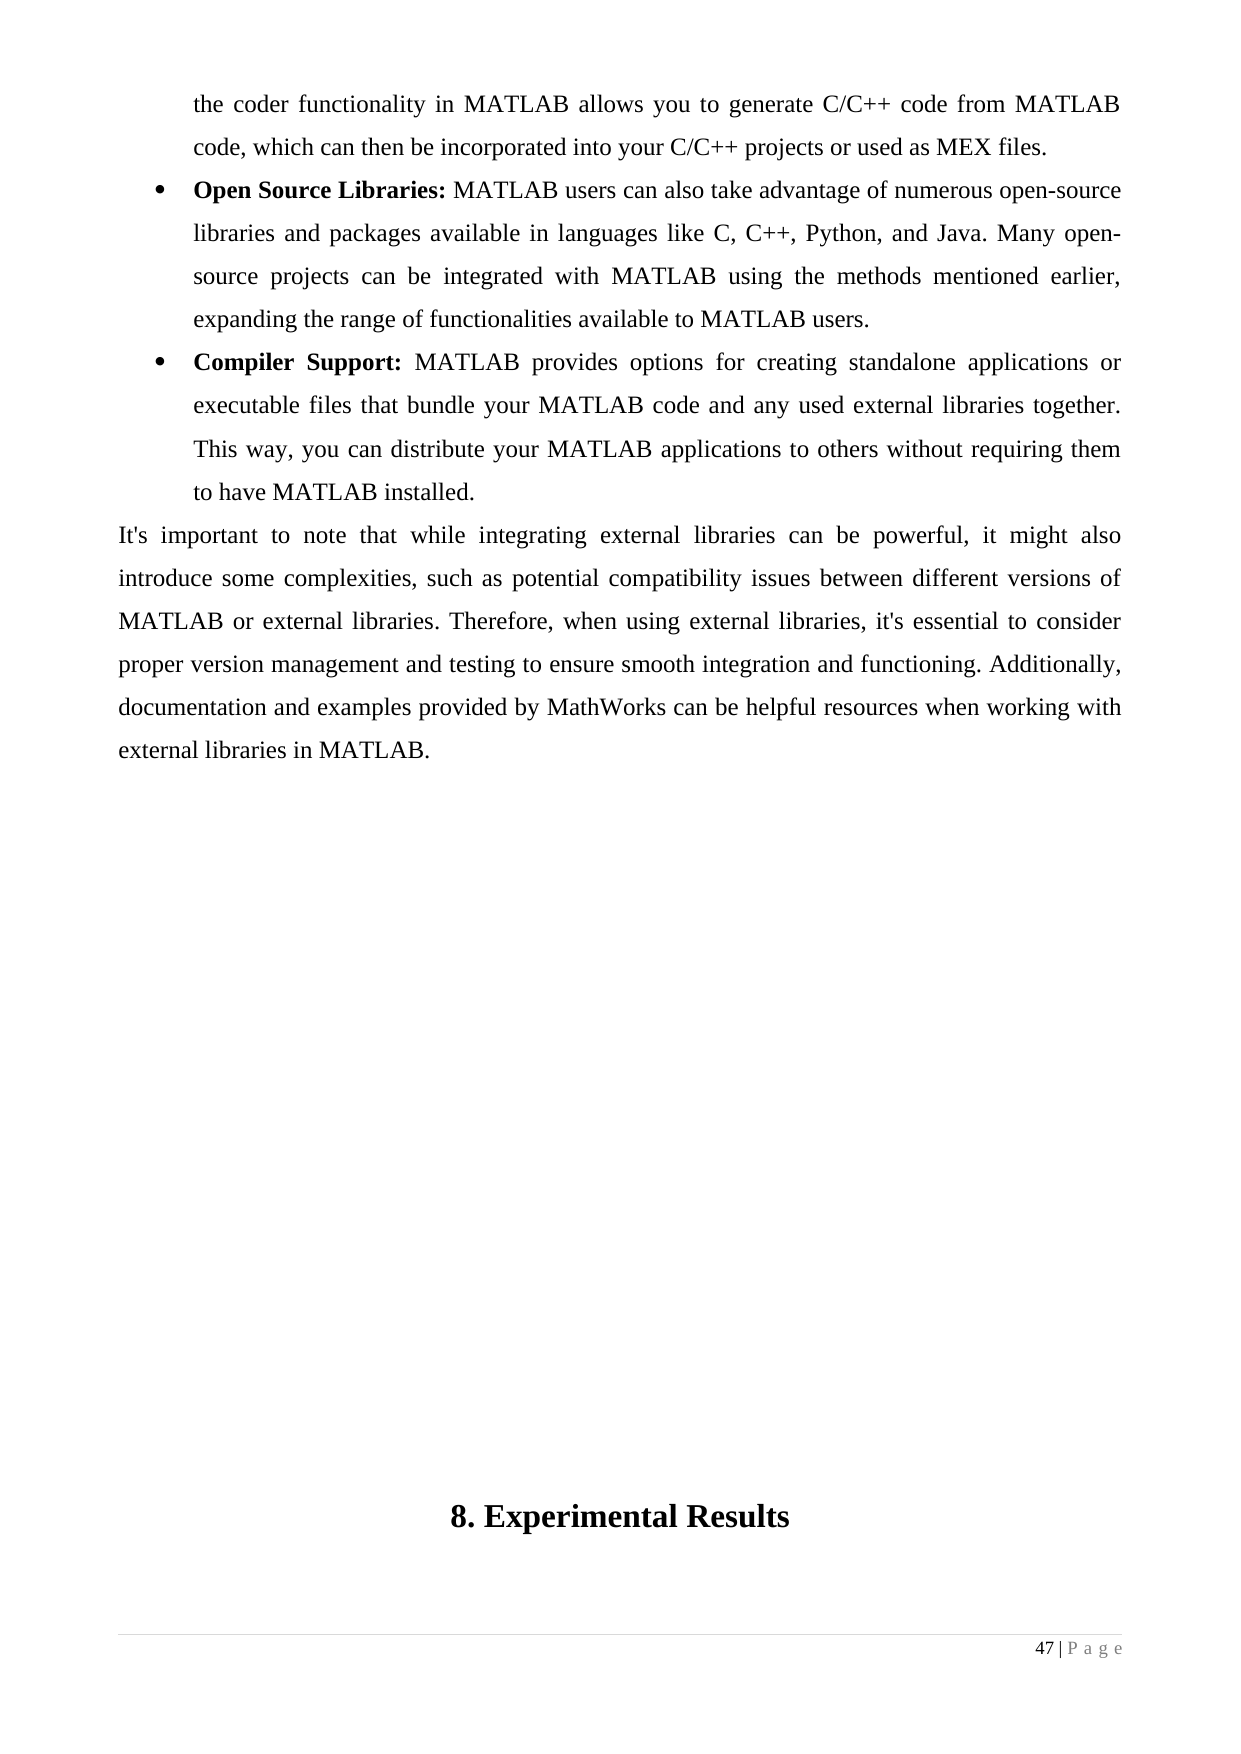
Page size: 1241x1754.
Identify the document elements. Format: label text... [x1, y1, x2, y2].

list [156, 89, 1122, 161]
list Open Source Libraries: MATLAB users can also take advantage of numerous open-source libraries and packages available in languages like C, C++, Python, and Java. Many open-source projects can be integrated with MATLAB using the methods mentioned earlier, expanding the range of functionalities available to MATLAB users. [156, 175, 1122, 333]
list Compiler Support: MATLAB provides options for creating standalone applications or executable files that bundle your MATLAB code and any used external libraries together. This way, you can distribute your MATLAB applications to others without requiring them to have MATLAB installed. [156, 347, 1122, 506]
text 8. Experimental Results [118, 1496, 1122, 1534]
text It's important to note that while integrating external libraries can be powerful, it might also introduce some complexities, such as potential compatibility issues between different versions of MATLAB or external libraries. Therefore, when using external libraries, it's essential to consider proper version management and testing to ensure smooth integration and functioning. Additionally, documentation and examples provided by MathWorks can be helpful resources when working with external libraries in MATLAB. [118, 520, 1122, 764]
